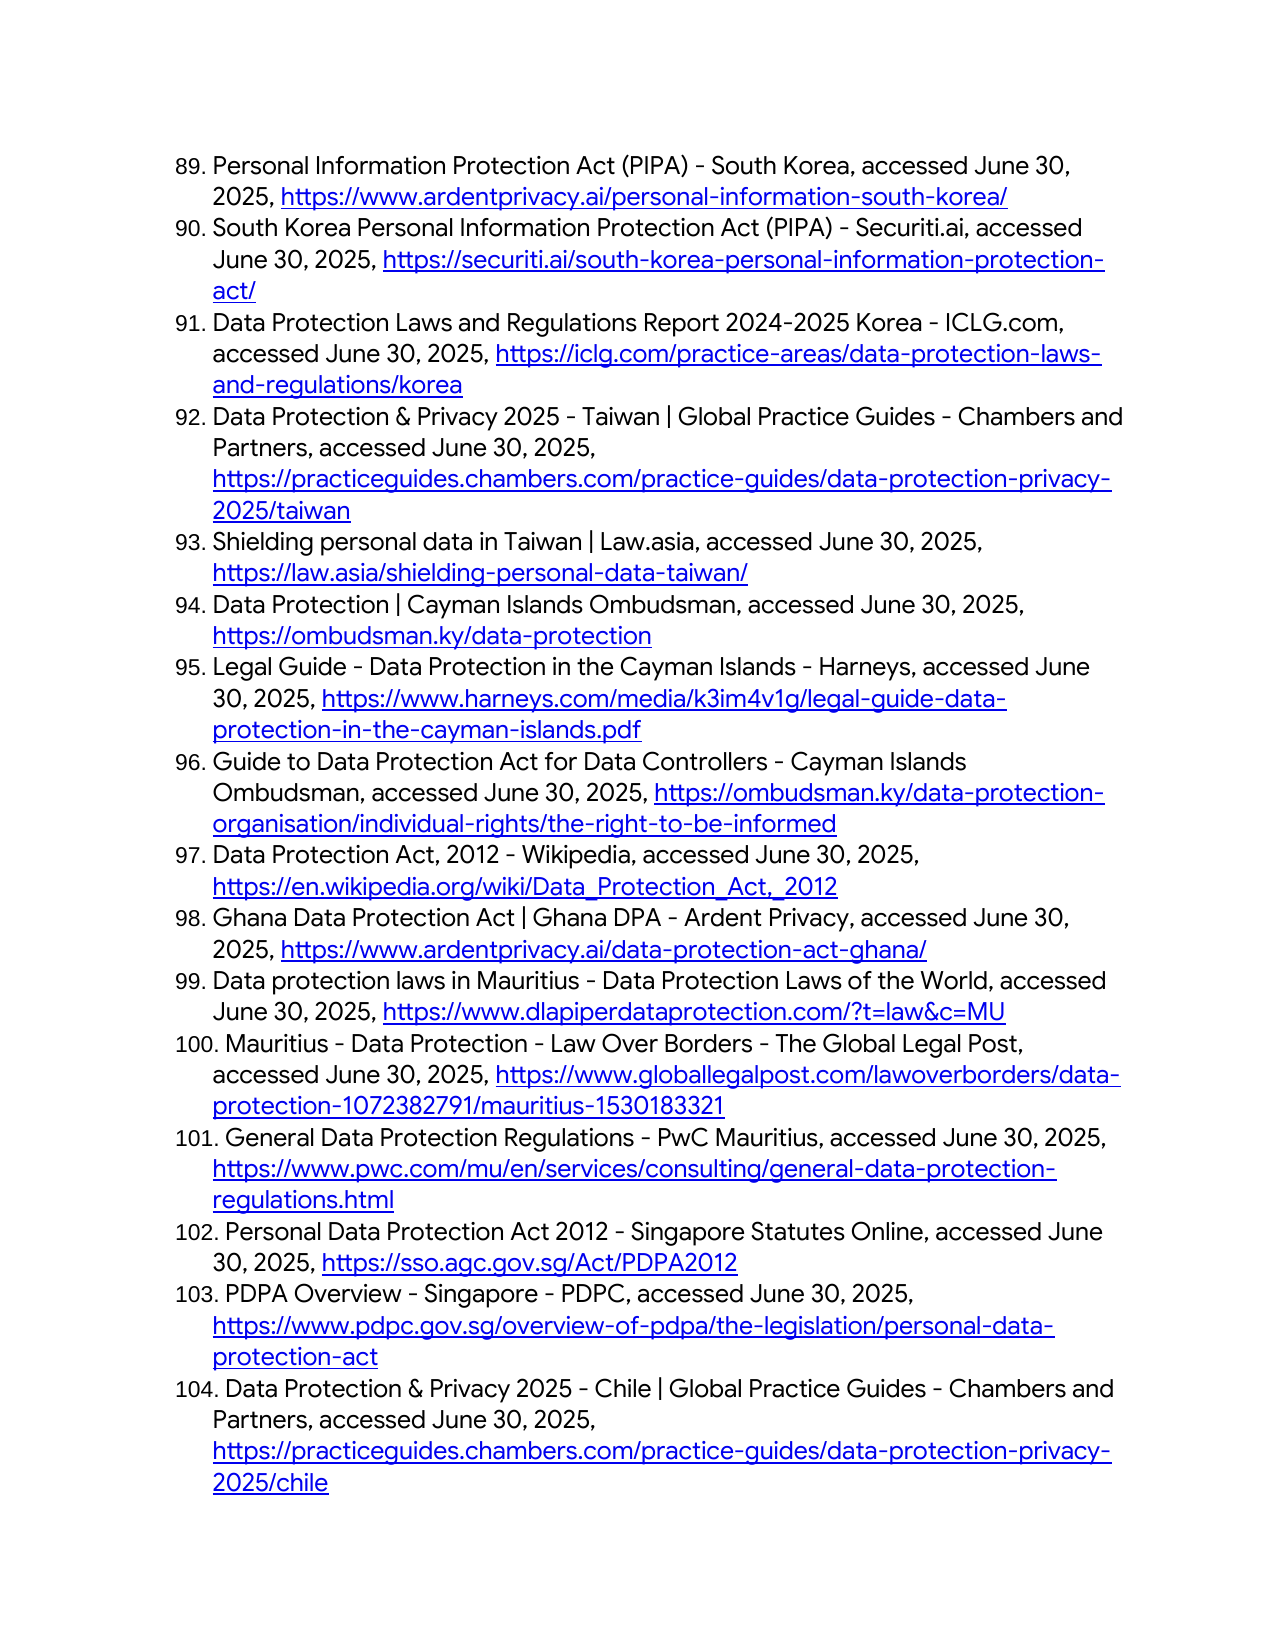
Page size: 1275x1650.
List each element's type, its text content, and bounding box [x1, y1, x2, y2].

list PDPA Overview - Singapore - PDPC, accessed June 30, 2025, https://www.pdpc.gov.sg/overview-of-pdpa/the-legislation/personal-data-protection-act [175, 1279, 1125, 1373]
list Mauritius - Data Protection - Law Over Borders - The Global Legal Post, accessed June 30, 2025, https://www.globallegalpost.com/lawoverborders/data-protection-1072382791/mauritius-1530183321 [175, 1028, 1125, 1122]
list Personal Information Protection Act (PIPA) - South Korea, accessed June 30, 2025, https://www.ardentprivacy.ai/personal-information-south-korea/ [175, 150, 1125, 213]
list Data Protection | Cayman Islands Ombudsman, accessed June 30, 2025, https://ombudsman.ky/data-protection [175, 589, 1125, 652]
list Shielding personal data in Taiwan | Law.asia, accessed June 30, 2025, https://law.asia/shielding-personal-data-taiwan/ [175, 526, 1125, 589]
list Data protection laws in Mauritius - Data Protection Laws of the World, accessed June 30, 2025, https://www.dlapiperdataprotection.com/?t=law&c=MU [175, 965, 1125, 1028]
list Data Protection & Privacy 2025 - Chile | Global Practice Guides - Chambers and Partners, accessed June 30, 2025, https://practiceguides.chambers.com/practice-guides/data-protection-privacy-2025/chile [175, 1373, 1125, 1498]
list General Data Protection Regulations - PwC Mauritius, accessed June 30, 2025, https://www.pwc.com/mu/en/services/consulting/general-data-protection-regulations.html [175, 1122, 1125, 1216]
list Personal Data Protection Act 2012 - Singapore Statutes Online, accessed June 30, 2025, https://sso.agc.gov.sg/Act/PDPA2012 [175, 1216, 1125, 1279]
list Ghana Data Protection Act | Ghana DPA - Ardent Privacy, accessed June 30, 2025, https://www.ardentprivacy.ai/data-protection-act-ghana/ [175, 902, 1125, 965]
list Guide to Data Protection Act for Data Controllers - Cayman Islands Ombudsman, accessed June 30, 2025, https://ombudsman.ky/data-protection-organisation/individual-rights/the-right-to-be-informed [175, 746, 1125, 840]
list South Korea Personal Information Protection Act (PIPA) - Securiti.ai, accessed June 30, 2025, https://securiti.ai/south-korea-personal-information-protection-act/ [175, 213, 1125, 307]
list Data Protection Act, 2012 - Wikipedia, accessed June 30, 2025, https://en.wikipedia.org/wiki/Data_Protection_Act,_2012 [175, 840, 1125, 902]
list Data Protection Laws and Regulations Report 2024-2025 Korea - ICLG.com, accessed June 30, 2025, https://iclg.com/practice-areas/data-protection-laws-and-regulations/korea [175, 307, 1125, 401]
list Data Protection & Privacy 2025 - Taiwan | Global Practice Guides - Chambers and Partners, accessed June 30, 2025, https://practiceguides.chambers.com/practice-guides/data-protection-privacy-2025/taiwan [175, 401, 1125, 526]
list Legal Guide - Data Protection in the Cayman Islands - Harneys, accessed June 30, 2025, https://www.harneys.com/media/k3im4v1g/legal-guide-data-protection-in-the-cayman-islands.pdf [175, 652, 1125, 746]
